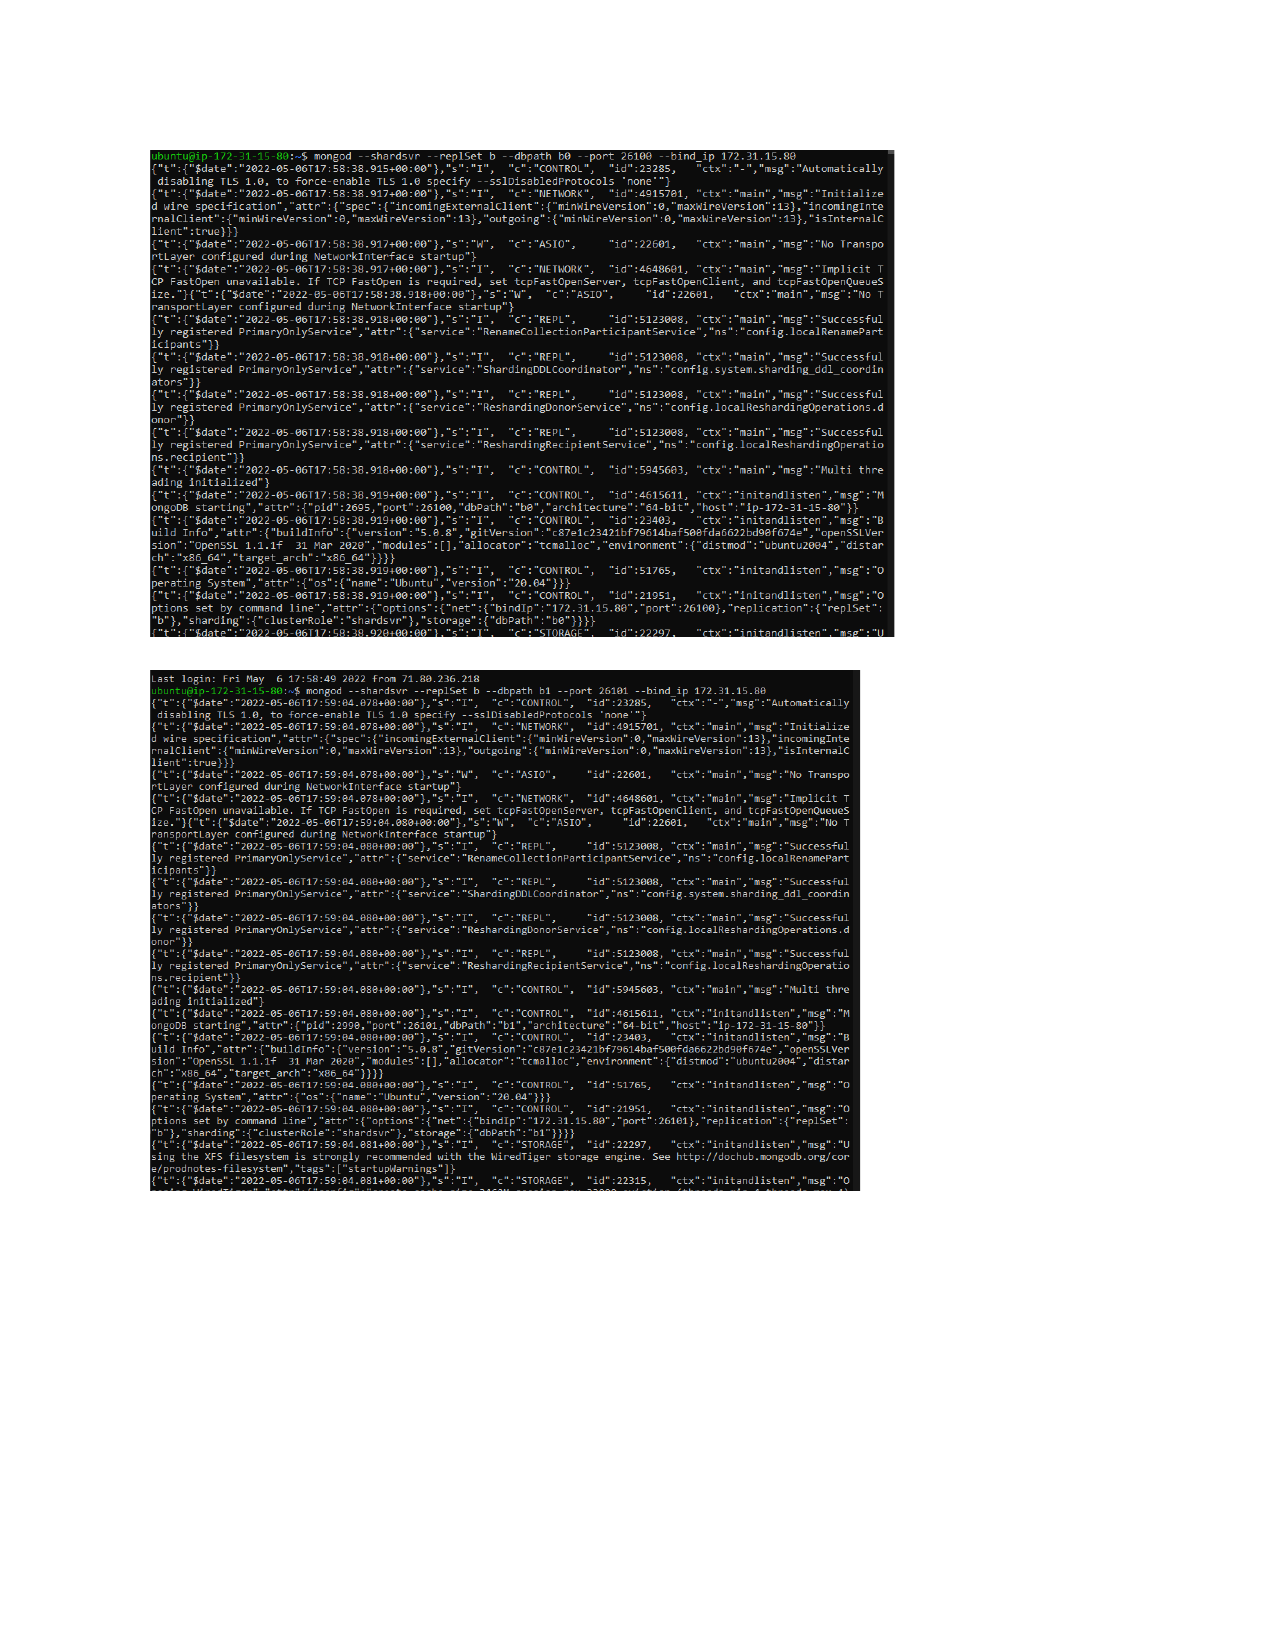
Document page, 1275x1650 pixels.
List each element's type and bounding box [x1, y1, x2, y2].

picture [150, 670, 861, 1191]
picture [150, 150, 895, 637]
